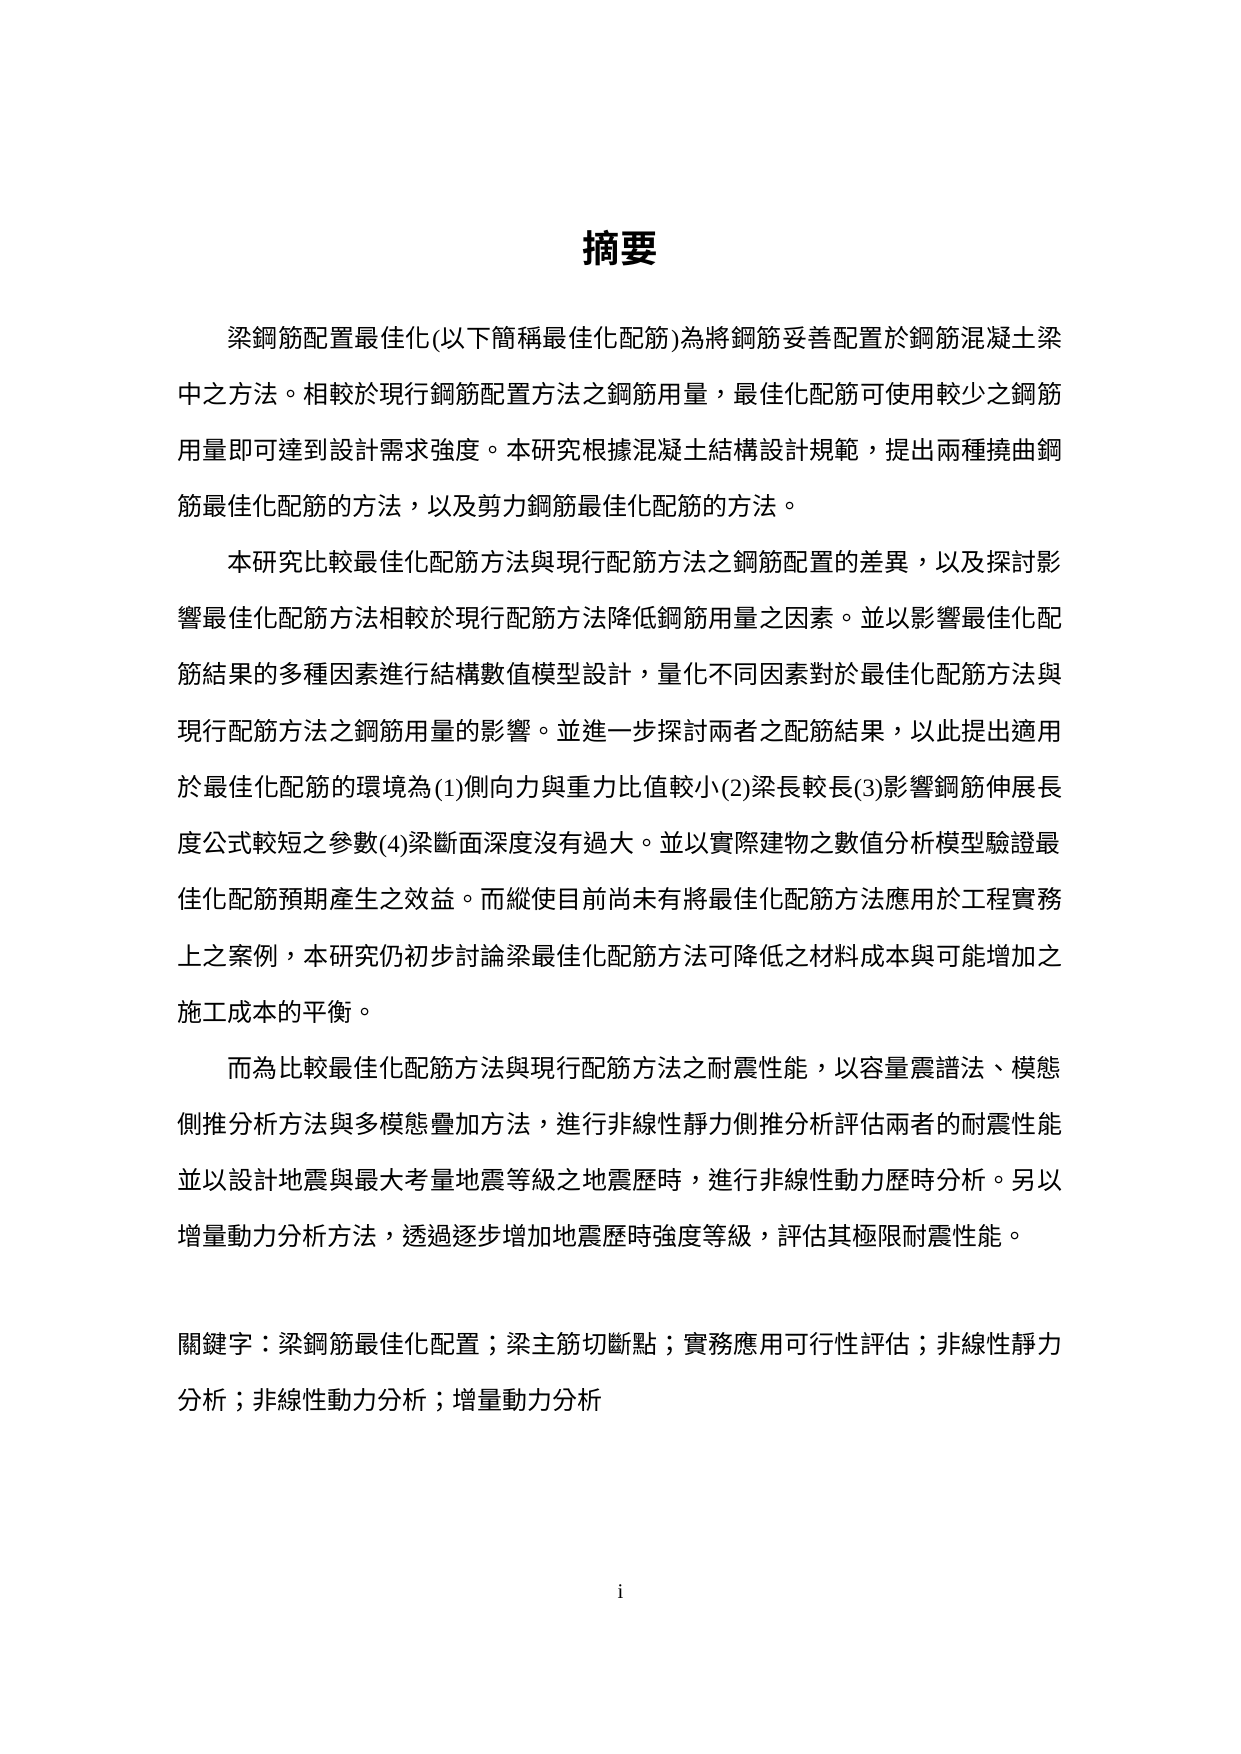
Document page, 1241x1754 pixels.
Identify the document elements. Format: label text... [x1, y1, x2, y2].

text 梁鋼筋配置最佳化(以下簡稱最佳化配筋)為將鋼筋妥善配置於鋼筋混凝土梁中之方法。相較於現行鋼筋配置方法之鋼筋用量，最佳化配筋可使用較少之鋼筋用量即可達到設計需求強度。本研究根據混凝土結構設計規範，提出兩種撓曲鋼筋最佳化配筋的方法，以及剪力鋼筋最佳化配筋的方法。 [177, 317, 1063, 524]
text 而為比較最佳化配筋方法與現行配筋方法之耐震性能，以容量震譜法、模態側推分析方法與多模態疊加方法，進行非線性靜力側推分析評估兩者的耐震性能。並以設計地震與最大考量地震等級之地震歷時，進行非線性動力歷時分析。另以增量動力分析方法，透過逐步增加地震歷時強度等級，評估其極限耐震性能。 [177, 1047, 1063, 1254]
text 本研究比較最佳化配筋方法與現行配筋方法之鋼筋配置的差異，以及探討影響最佳化配筋方法相較於現行配筋方法降低鋼筋用量之因素。並以影響最佳化配筋結果的多種因素進行結構數值模型設計，量化不同因素對於最佳化配筋方法與現行配筋方法之鋼筋用量的影響。並進一步探討兩者之配筋結果，以此提出適用於最佳化配筋的環境為(1)側向力與重力比值較小(2)梁長較長(3)影響鋼筋伸展長度公式較短之參數(4)梁斷面深度沒有過大。並以實際建物之數值分析模型驗證最佳化配筋預期產生之效益。而縱使目前尚未有將最佳化配筋方法應用於工程實務上之案例，本研究仍初步討論梁最佳化配筋方法可降低之材料成本與可能增加之施工成本的平衡。 [177, 542, 1063, 1029]
title 摘要 [177, 209, 1063, 284]
text 關鍵字：梁鋼筋最佳化配置；梁主筋切斷點；實務應用可行性評估；非線性靜力分析；非線性動力分析；增量動力分析 [177, 1324, 1063, 1417]
